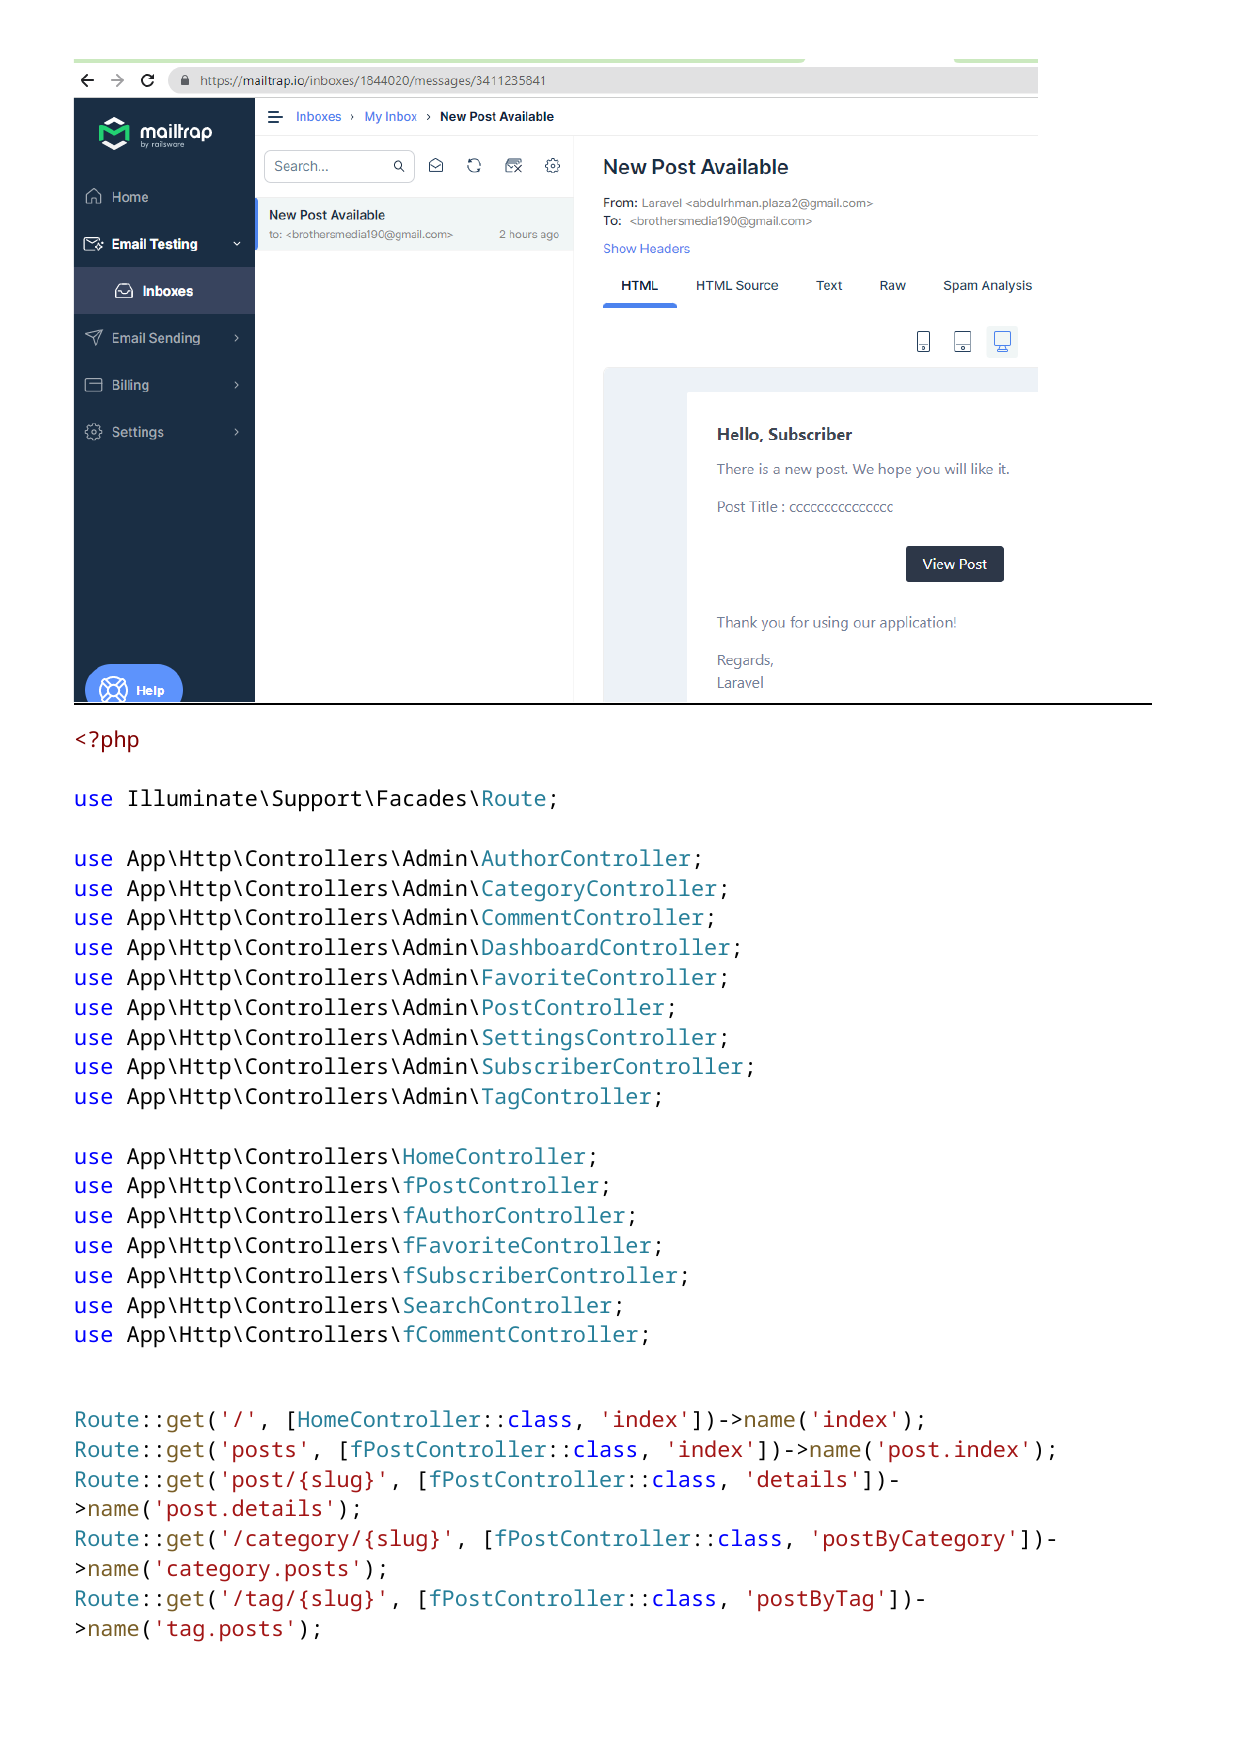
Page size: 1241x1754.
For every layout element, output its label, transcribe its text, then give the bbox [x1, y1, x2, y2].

text use App\Http\Controllers\fSubscriberController; [74, 1260, 1152, 1290]
text Route::get('/tag/{slug}', [fPostController::class, 'postByTag'])->name('tag.posts'); [74, 1583, 1152, 1642]
text Route::get('posts', [fPostController::class, 'index'])->name('post.index'); [74, 1434, 1152, 1464]
text use App\Http\Controllers\fPostController; [74, 1171, 1152, 1200]
text <?php [74, 724, 1152, 753]
text use App\Http\Controllers\Admin\CategoryController; [74, 873, 1152, 902]
text use App\Http\Controllers\SearchController; [74, 1290, 1152, 1319]
text Route::get('/', [HomeController::class, 'index'])->name('index'); [74, 1404, 1152, 1434]
text Route::get('/category/{slug}', [fPostController::class, 'postByCategory'])->name('category.posts'); [74, 1523, 1152, 1583]
text Route::get('post/{slug}', [fPostController::class, 'details'])->name('post.details'); [74, 1464, 1152, 1523]
picture [73, 59, 1038, 702]
text use Illuminate\Support\Facades\Route; [74, 783, 1152, 813]
text use App\Http\Controllers\Admin\SubscriberController; [74, 1051, 1152, 1081]
text use App\Http\Controllers\Admin\FavoriteController; [74, 962, 1152, 992]
text use App\Http\Controllers\fAuthorController; [74, 1200, 1152, 1230]
text use App\Http\Controllers\Admin\PostController; [74, 992, 1152, 1022]
text use App\Http\Controllers\HomeController; [74, 1141, 1152, 1171]
text use App\Http\Controllers\Admin\DashboardController; [74, 932, 1152, 962]
text use App\Http\Controllers\Admin\AuthorController; [74, 843, 1152, 873]
text use App\Http\Controllers\Admin\CommentController; [74, 902, 1152, 932]
text use App\Http\Controllers\fCommentController; [74, 1319, 1152, 1349]
text use App\Http\Controllers\Admin\TagController; [74, 1081, 1152, 1111]
text use App\Http\Controllers\fFavoriteController; [74, 1230, 1152, 1260]
text use App\Http\Controllers\Admin\SettingsController; [74, 1022, 1152, 1051]
